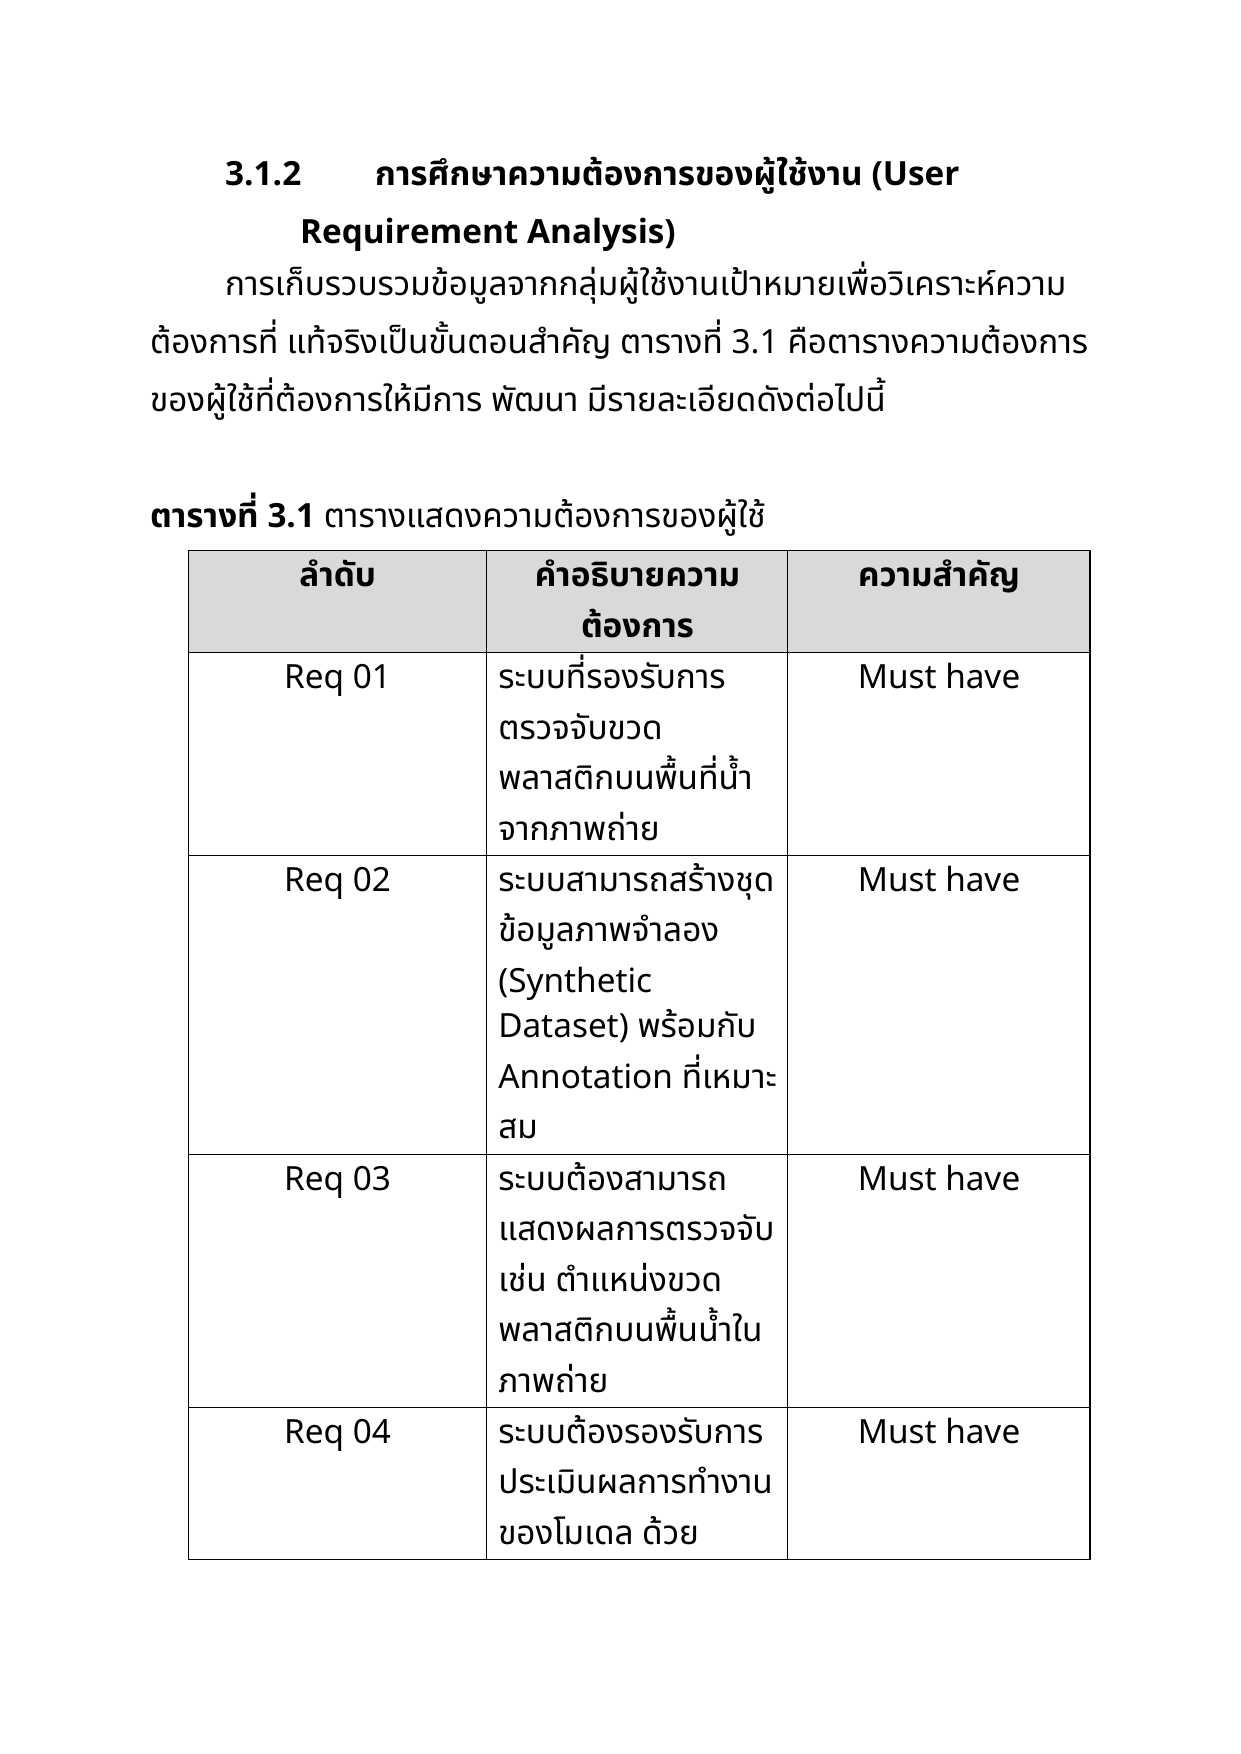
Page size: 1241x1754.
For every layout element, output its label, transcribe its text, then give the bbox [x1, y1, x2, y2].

table_cell Req 03 [189, 1155, 486, 1407]
table_cell Req 01 [189, 653, 486, 855]
table_header ลำดับ [189, 551, 486, 652]
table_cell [487, 1408, 787, 1559]
table_cell ระบบที่รองรับการตรวจจับขวดพลาสติกบนพื้นที่น้ำจากภาพถ่าย [487, 653, 787, 855]
table_cell Must have [788, 856, 1089, 1154]
text การเก็บรวบรวมข้อมูลจากกลุ่มผู้ใช้งานเป้าหมายเพื่อวิเคราะห์ความต้องการที่ แท้จริงเป็นขั้นตอนสำคัญ ตารางที่ 3.1 คือตารางความต้องการของผู้ใช้ที่ต้องการให้มีการ พัฒนา มีรายละเอียดดังต่อไปนี้ [150, 259, 1090, 426]
table_header คำอธิบายความต้องการ [487, 551, 787, 652]
table_cell ระบบสามารถสร้างชุดข้อมูลภาพจำลอง (Synthetic Dataset) พร้อมกับ Annotation ที่เหมาะสม [487, 856, 787, 1154]
table_cell Must have [788, 1155, 1089, 1407]
table_header ความสำคัญ [788, 551, 1089, 652]
table_cell Req 04 [189, 1408, 486, 1559]
table_cell Must have [788, 653, 1089, 855]
text ตารางที่ 3.1 ตารางแสดงความต้องการของผู้ใช้ [150, 492, 1090, 543]
table_cell Must have [788, 1408, 1089, 1559]
table_cell Req 02 [189, 856, 486, 1154]
list การศึกษาความต้องการของผู้ใช้งาน (User Requirement Analysis) [225, 150, 1090, 253]
table_cell ระบบต้องสามารถแสดงผลการตรวจจับ เช่น ตำแหน่งขวดพลาสติกบนพื้นน้ำในภาพถ่าย [487, 1155, 787, 1407]
